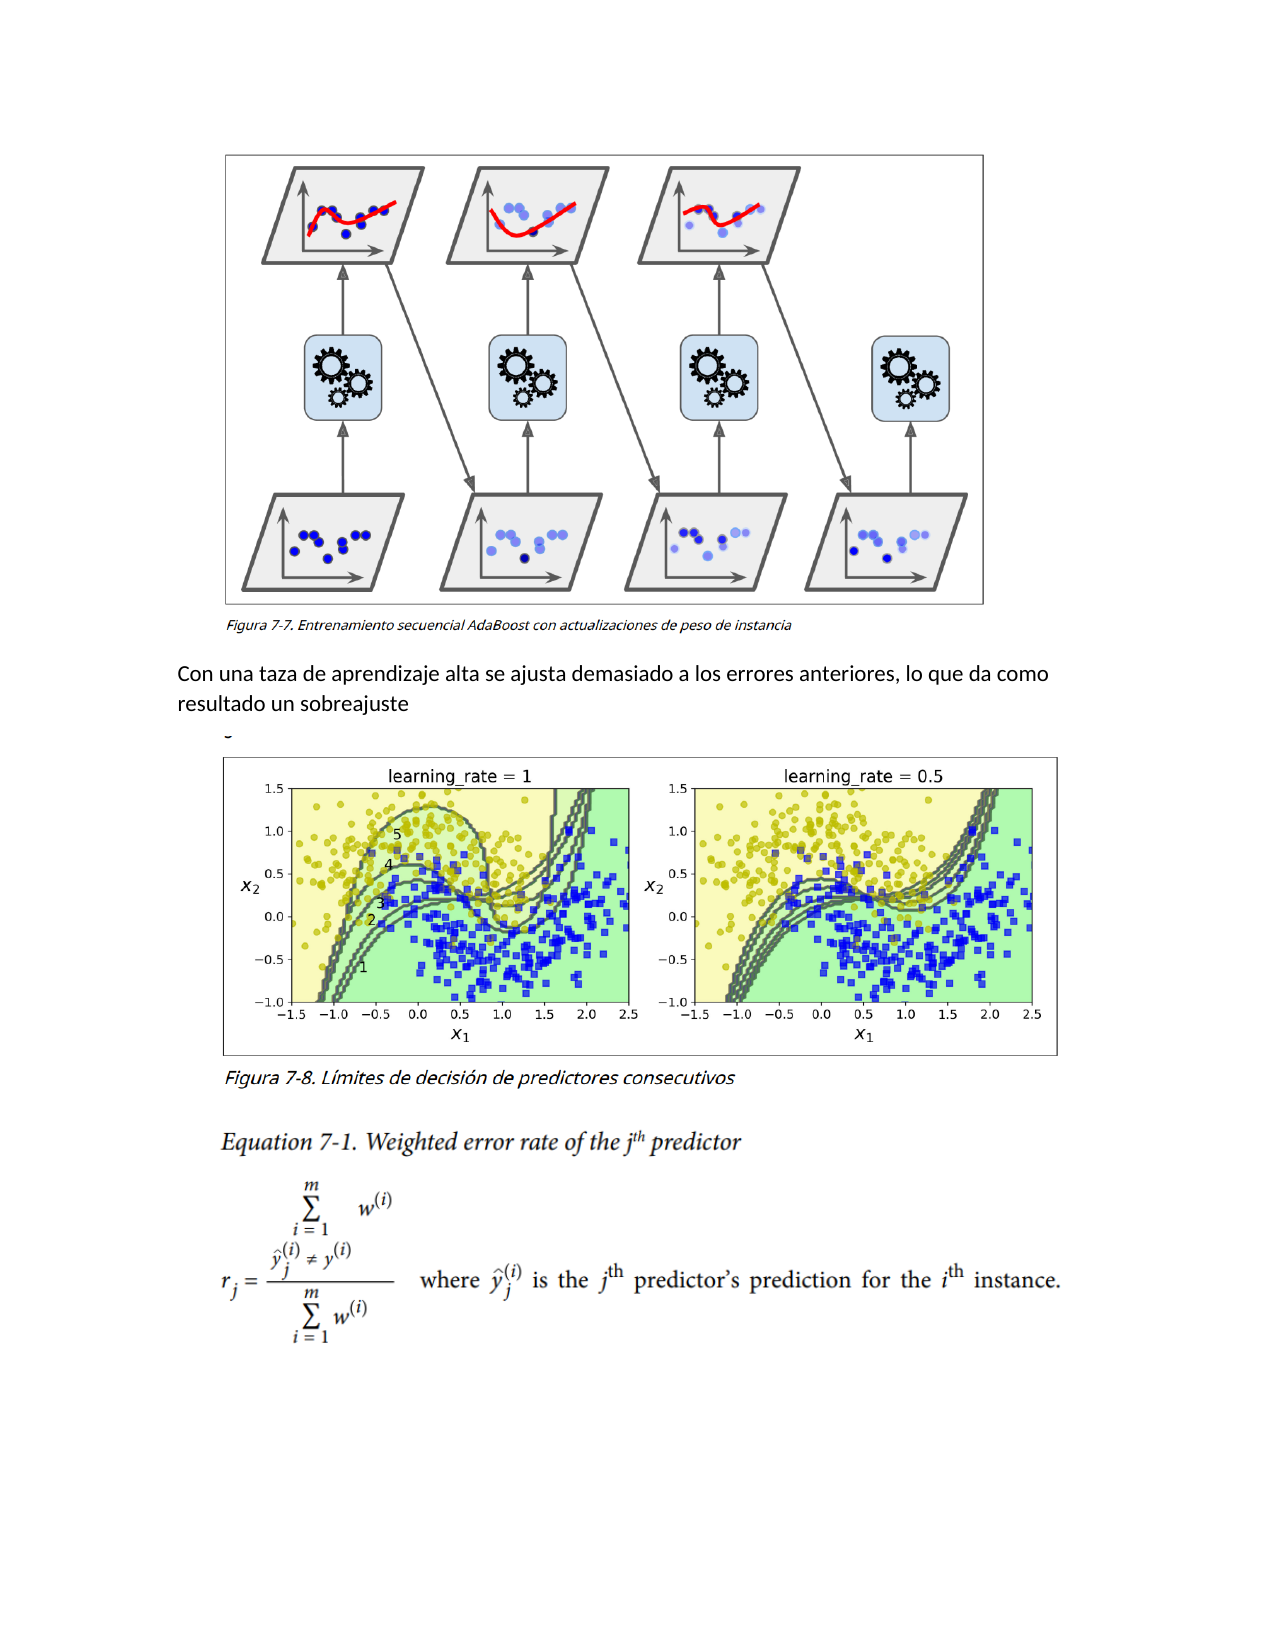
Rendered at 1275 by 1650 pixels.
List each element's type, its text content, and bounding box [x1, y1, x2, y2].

picture [177, 147, 1098, 641]
picture [177, 1109, 1098, 1396]
picture [177, 736, 1098, 1091]
text Con una taza de aprendizaje alta se ajusta demasiado a los errores anteriores, lo que da como resultado un sobreajuste [177, 659, 1098, 717]
